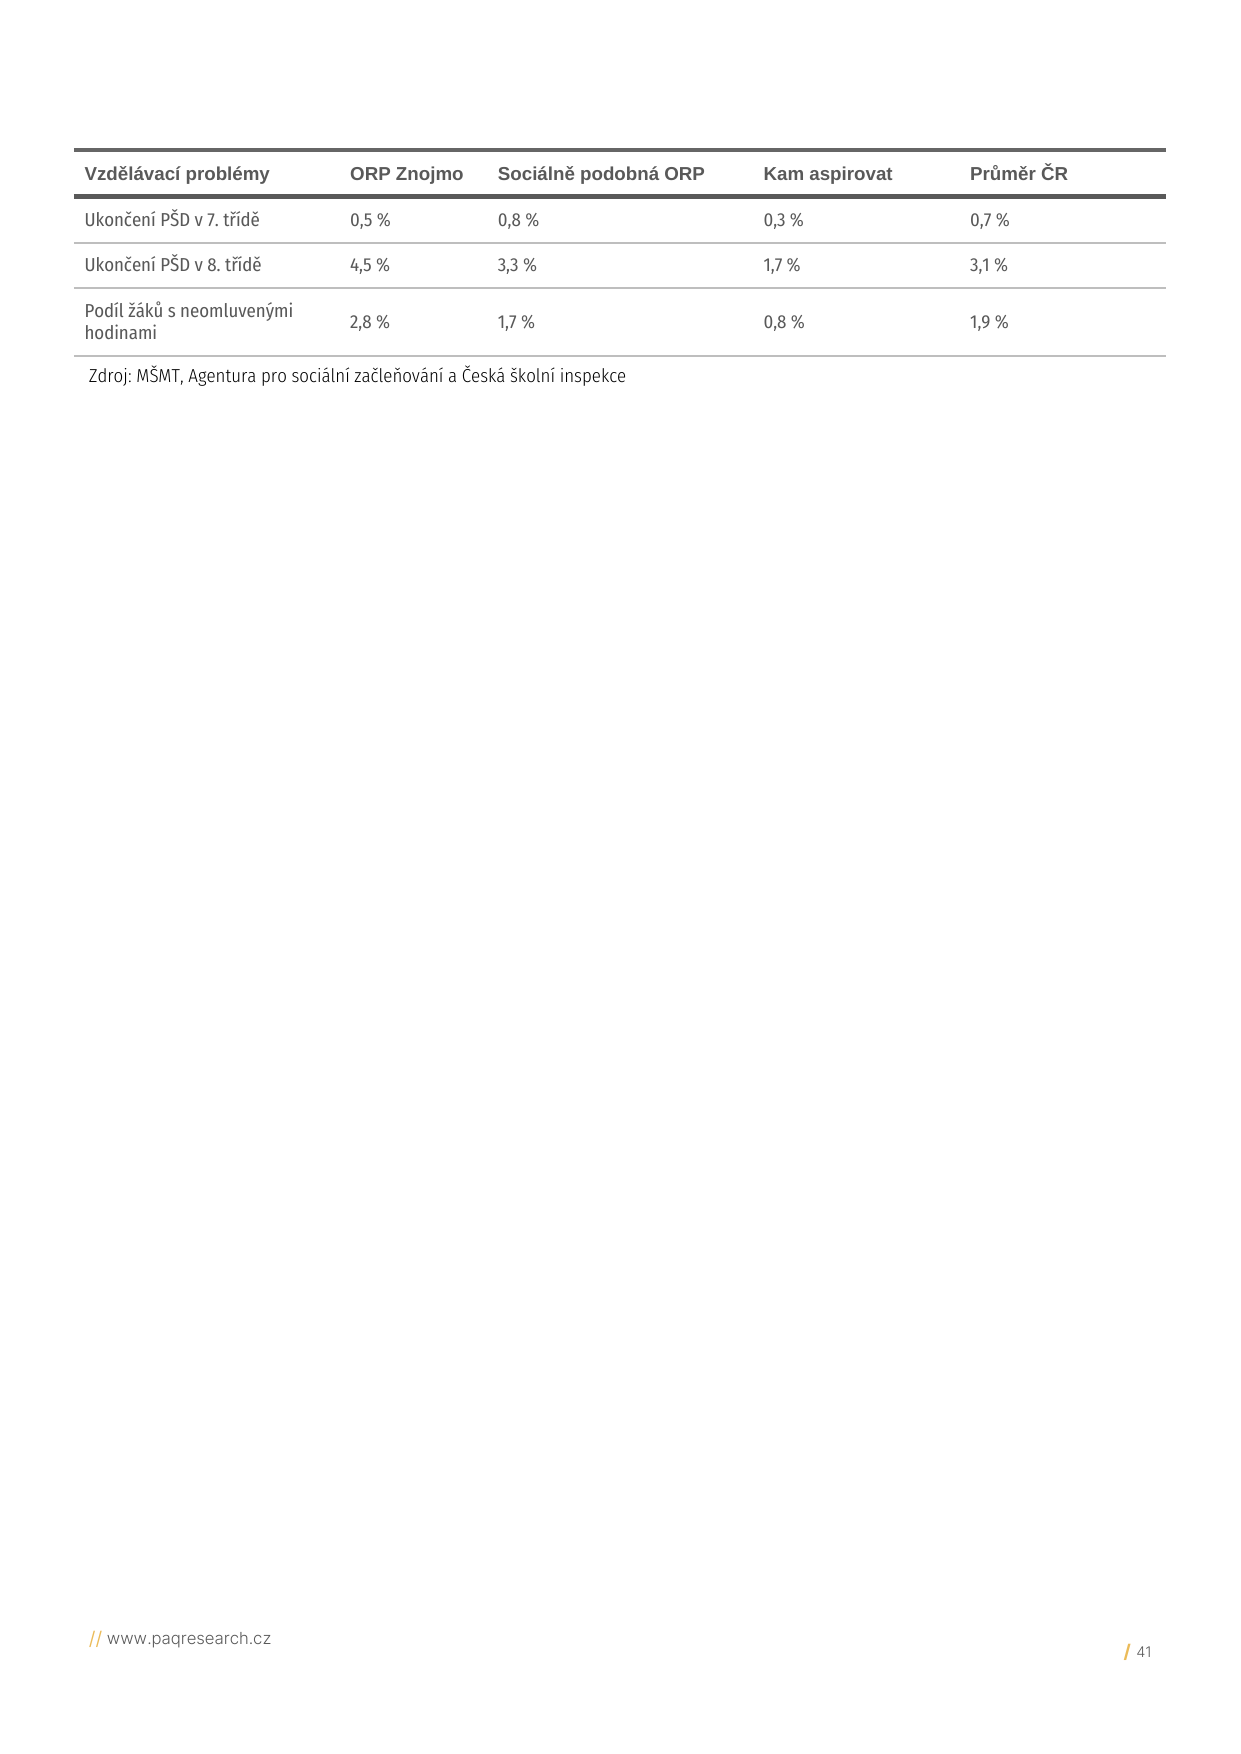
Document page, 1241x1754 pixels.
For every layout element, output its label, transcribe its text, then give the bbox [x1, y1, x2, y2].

table_cell Podíl žáků s neomluvenými hodinami [74, 289, 339, 355]
table_cell 1,9 % [960, 289, 1166, 355]
table_cell 2,8 % [340, 289, 487, 355]
table_cell 3,1 % [960, 244, 1166, 287]
table_cell 0,5 % [340, 199, 487, 242]
table_cell 1,7 % [487, 289, 753, 355]
table_cell 4,5 % [340, 244, 487, 287]
table_header Průměr ČR [960, 152, 1166, 194]
table_header Vzdělávací problémy [74, 152, 339, 194]
table_cell 1,7 % [753, 244, 959, 287]
table_cell 0,7 % [960, 199, 1166, 242]
table_header Sociálně podobná ORP [487, 152, 753, 194]
table_cell 0,8 % [487, 199, 753, 242]
table_cell 0,8 % [753, 289, 959, 355]
text Zdroj: MŠMT, Agentura pro sociální začleňování a Česká školní inspekce [89, 357, 1152, 387]
table_header ORP Znojmo [340, 152, 487, 194]
table_cell Ukončení PŠD v 8. třídě [74, 244, 339, 287]
table_cell 0,3 % [753, 199, 959, 242]
table_cell 3,3 % [487, 244, 753, 287]
table_header Kam aspirovat [753, 152, 959, 194]
table_cell Ukončení PŠD v 7. třídě [74, 199, 339, 242]
